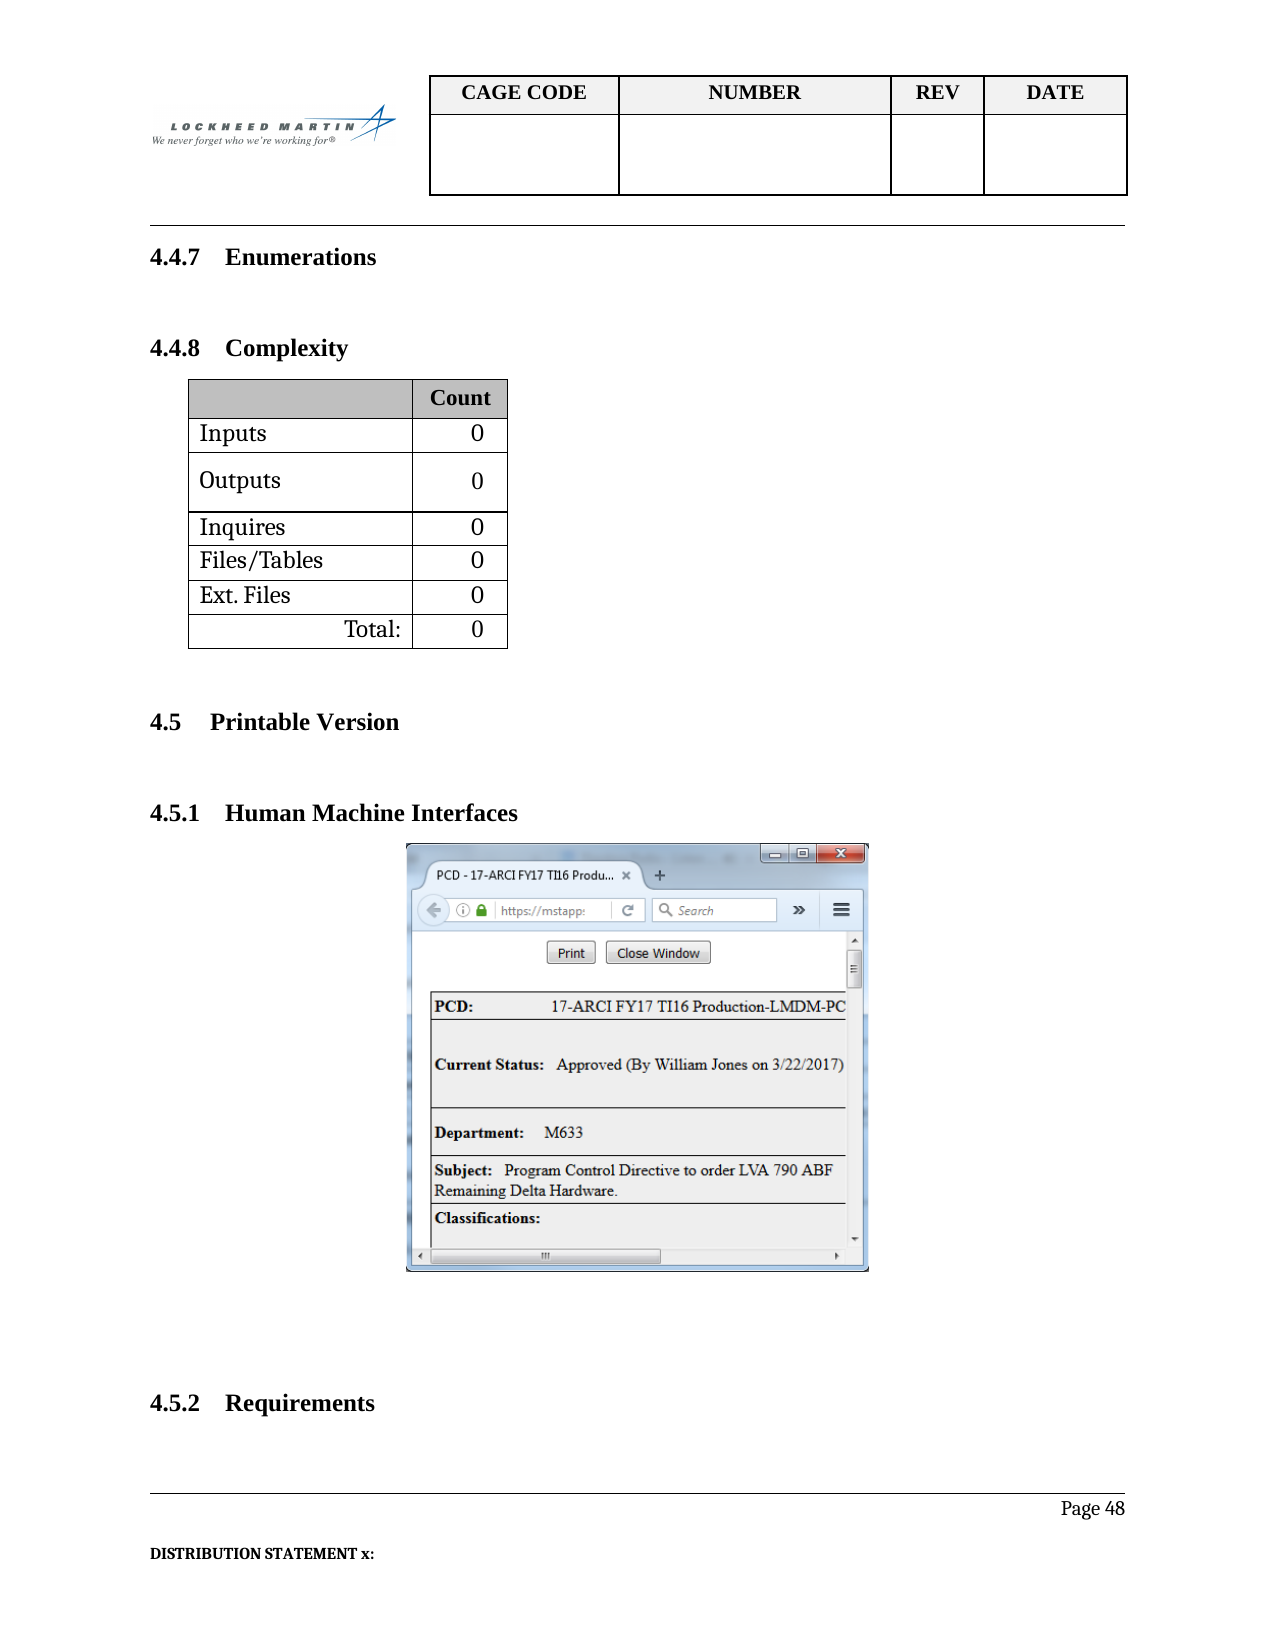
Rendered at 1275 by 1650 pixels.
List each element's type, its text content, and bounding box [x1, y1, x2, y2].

subtitle Requirements [150, 1388, 1125, 1417]
table_header [189, 380, 412, 418]
table_cell 0 [413, 453, 507, 511]
table_header Count [413, 380, 507, 418]
subtitle Enumerations [150, 242, 1125, 271]
picture [152, 104, 397, 146]
subtitle Human Machine Interfaces [150, 798, 1125, 826]
picture [406, 843, 869, 1272]
table_cell Ext. Files [189, 581, 412, 613]
table_cell 0 [413, 546, 507, 579]
table_cell 0 [413, 513, 507, 545]
table_cell 0 [413, 419, 507, 452]
subtitle Printable Version [150, 707, 1125, 735]
subtitle Complexity [150, 333, 1125, 362]
table_cell Files/Tables [189, 546, 412, 579]
table_cell Total: [189, 615, 412, 648]
table_cell Inquires [189, 513, 412, 545]
table_cell 0 [413, 581, 507, 613]
table_cell Outputs [189, 453, 412, 511]
table_cell 0 [413, 615, 507, 648]
table_cell Inputs [189, 419, 412, 452]
